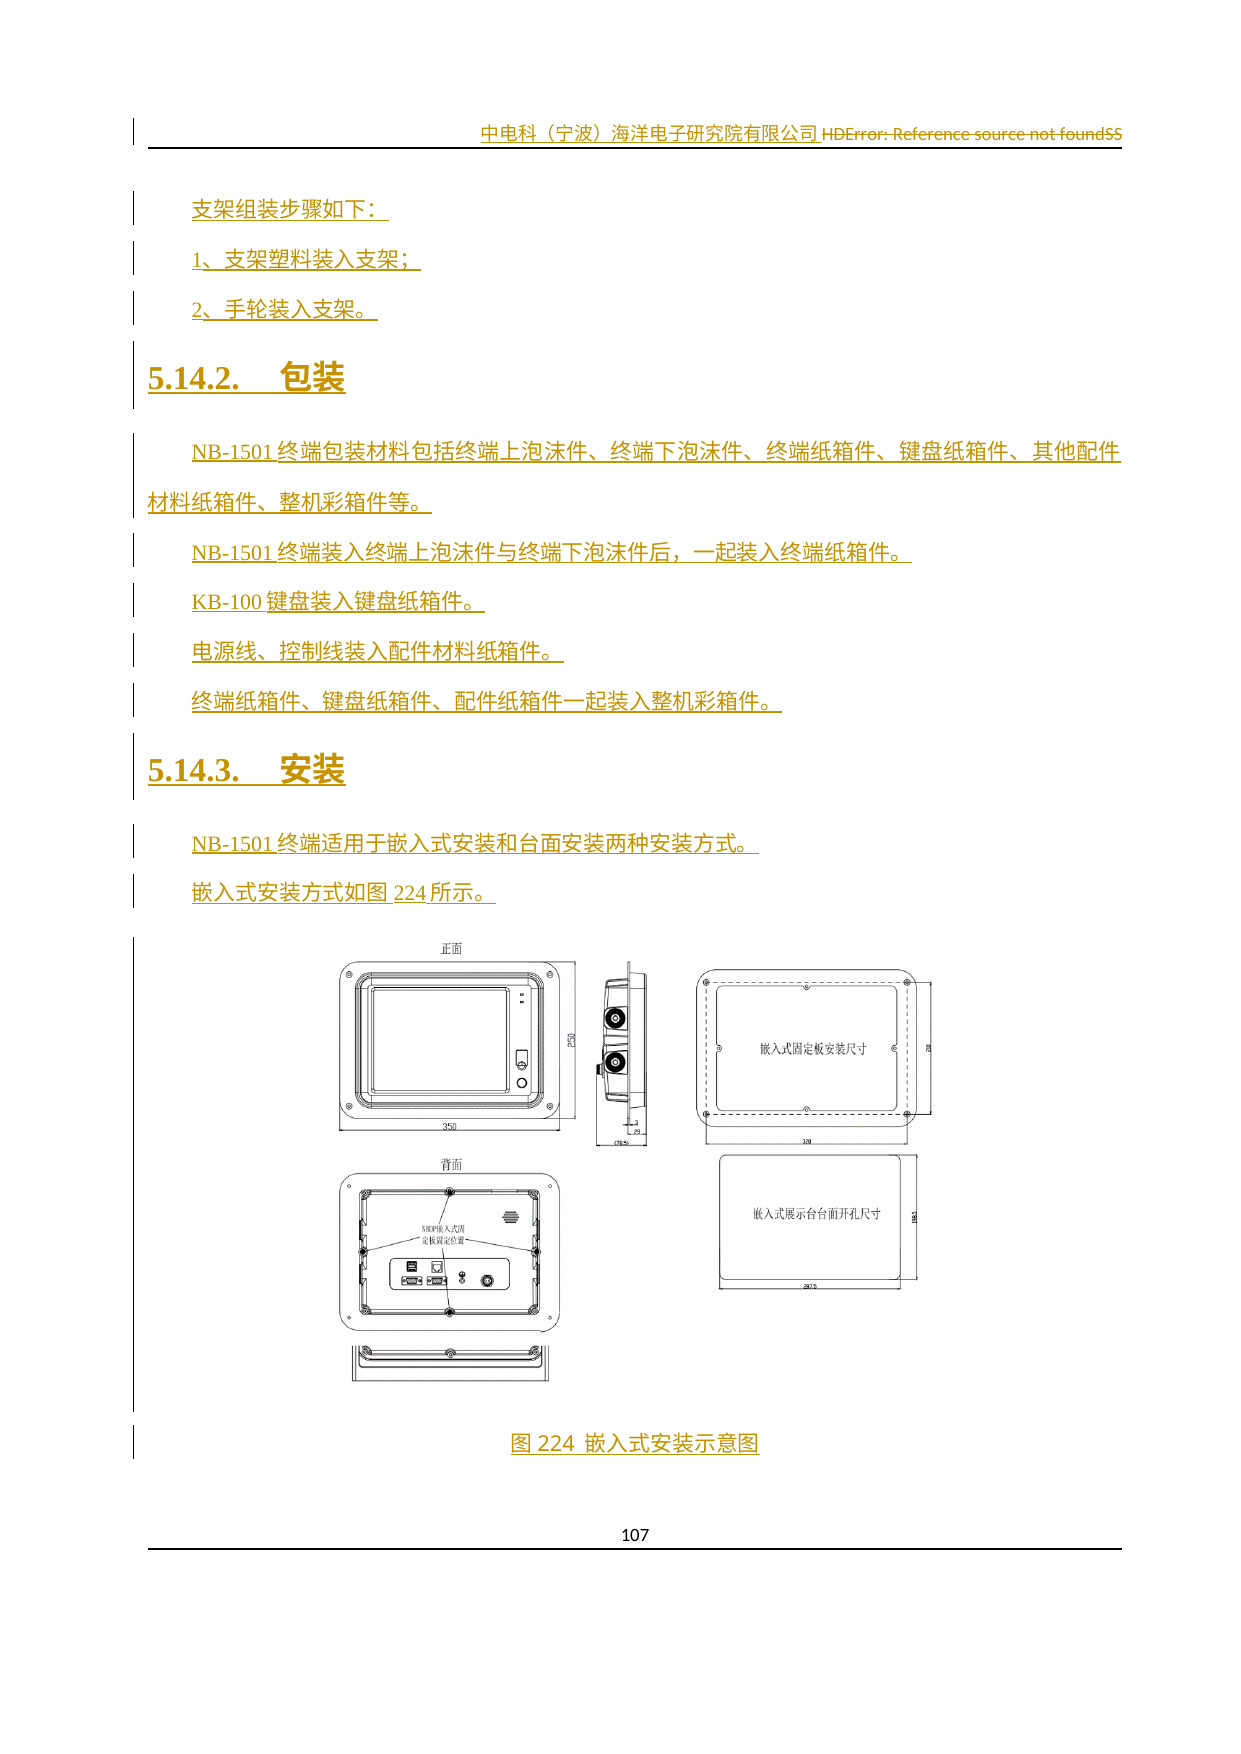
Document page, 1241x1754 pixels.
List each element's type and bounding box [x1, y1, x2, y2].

picture [324, 936, 946, 1388]
